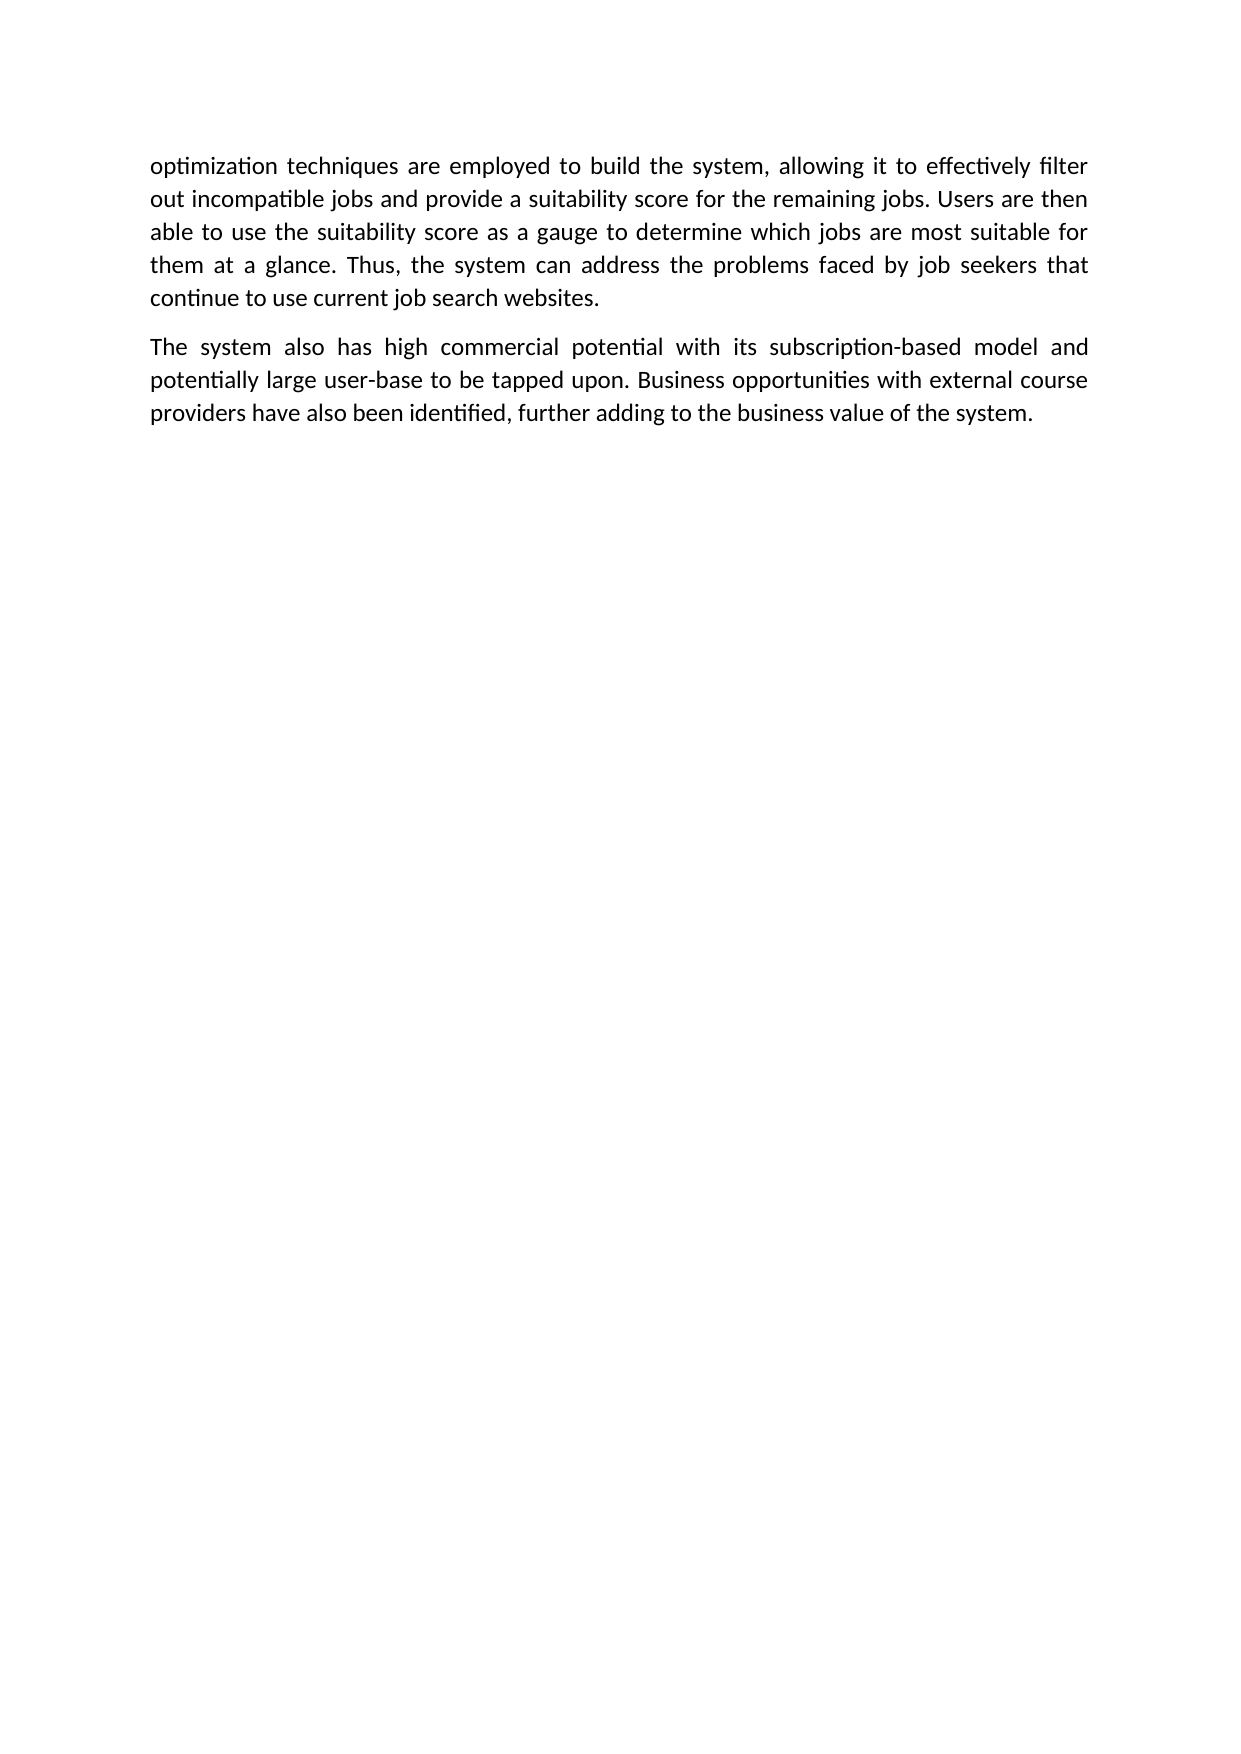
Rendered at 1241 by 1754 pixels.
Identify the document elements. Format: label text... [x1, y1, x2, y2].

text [150, 150, 1090, 312]
text The system also has high commercial potential with its subscription-based model and potentially large user-base to be tapped upon. Business opportunities with external course providers have also been identified, further adding to the business value of the system. [150, 331, 1090, 428]
